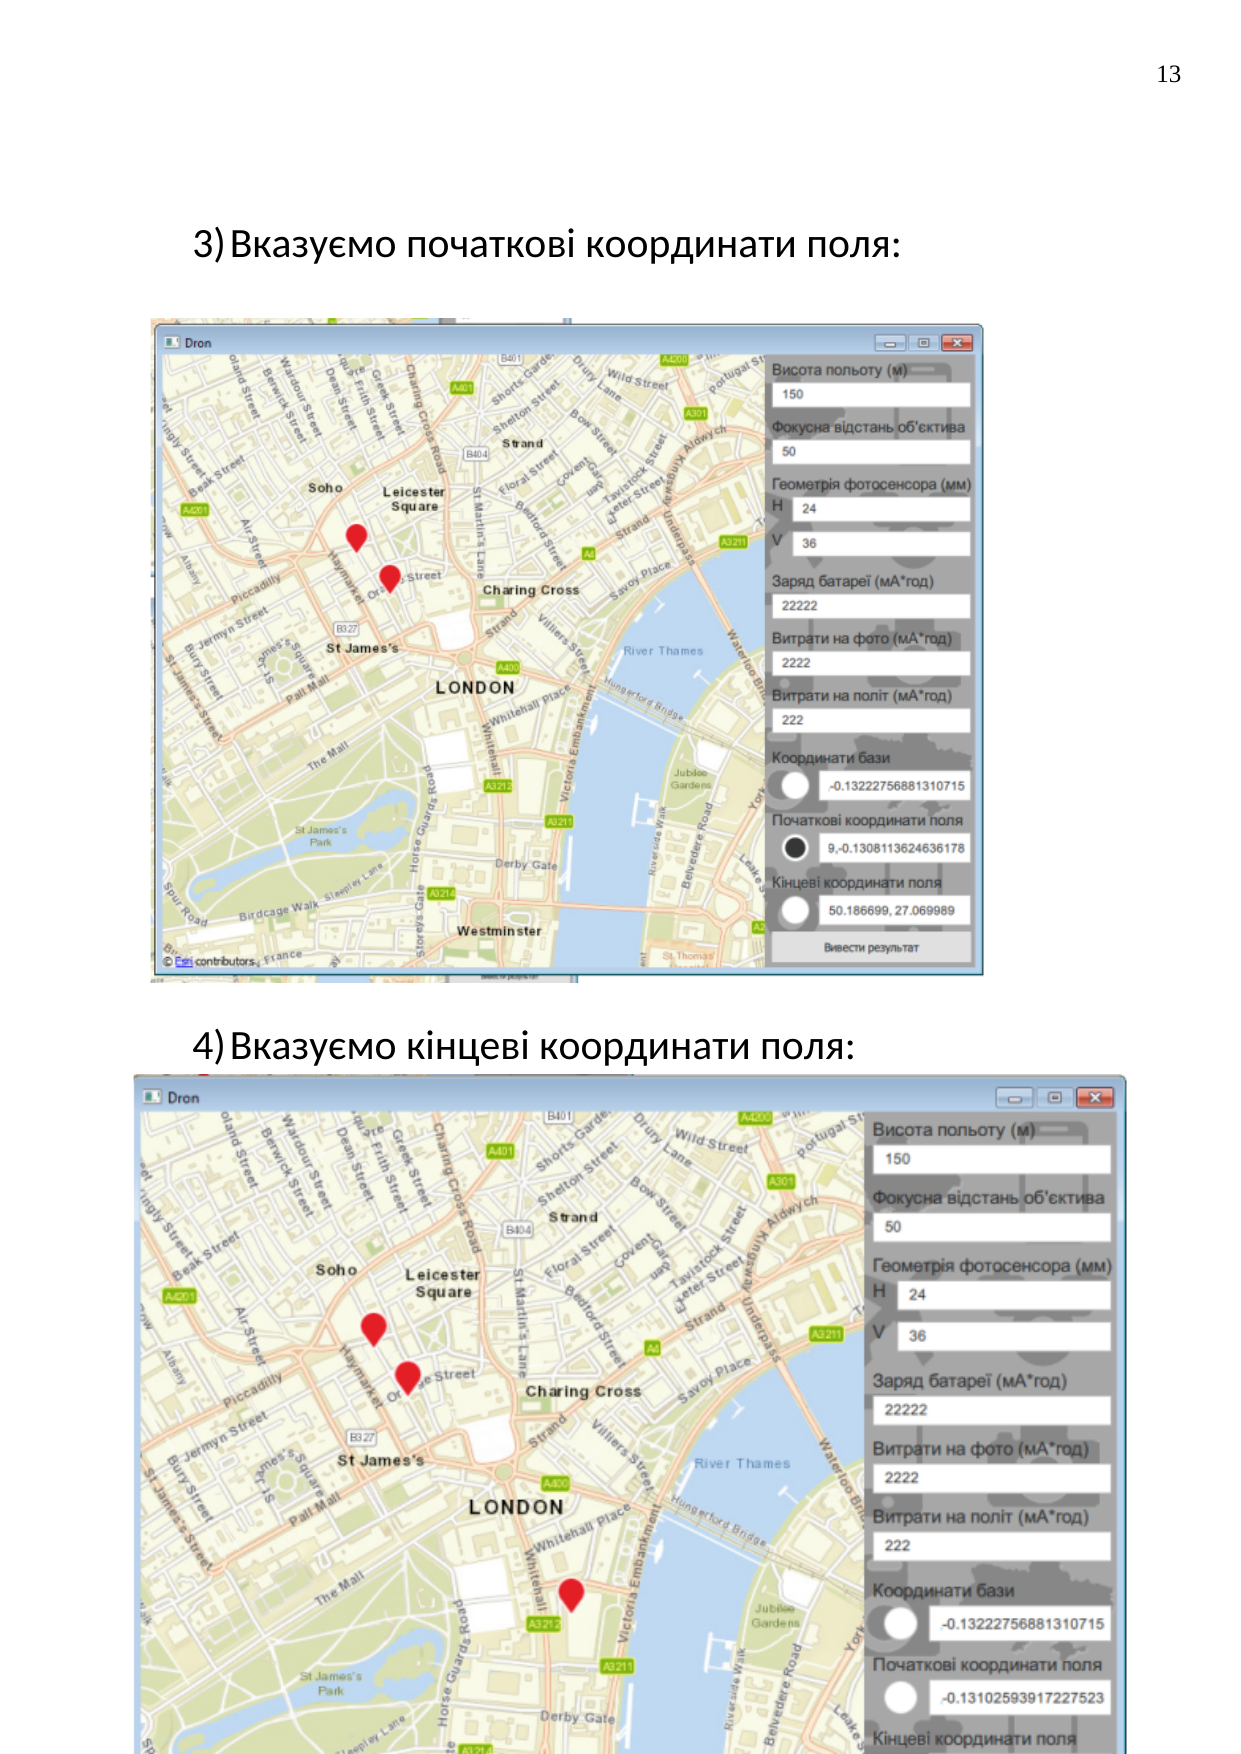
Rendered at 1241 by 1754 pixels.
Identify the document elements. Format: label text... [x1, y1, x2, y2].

list Вказуємо кінцеві координати поля: [192, 1019, 1181, 1069]
list Вказуємо початкові координати поля: [192, 217, 1181, 268]
picture [133, 1074, 1132, 1754]
picture [150, 318, 989, 983]
